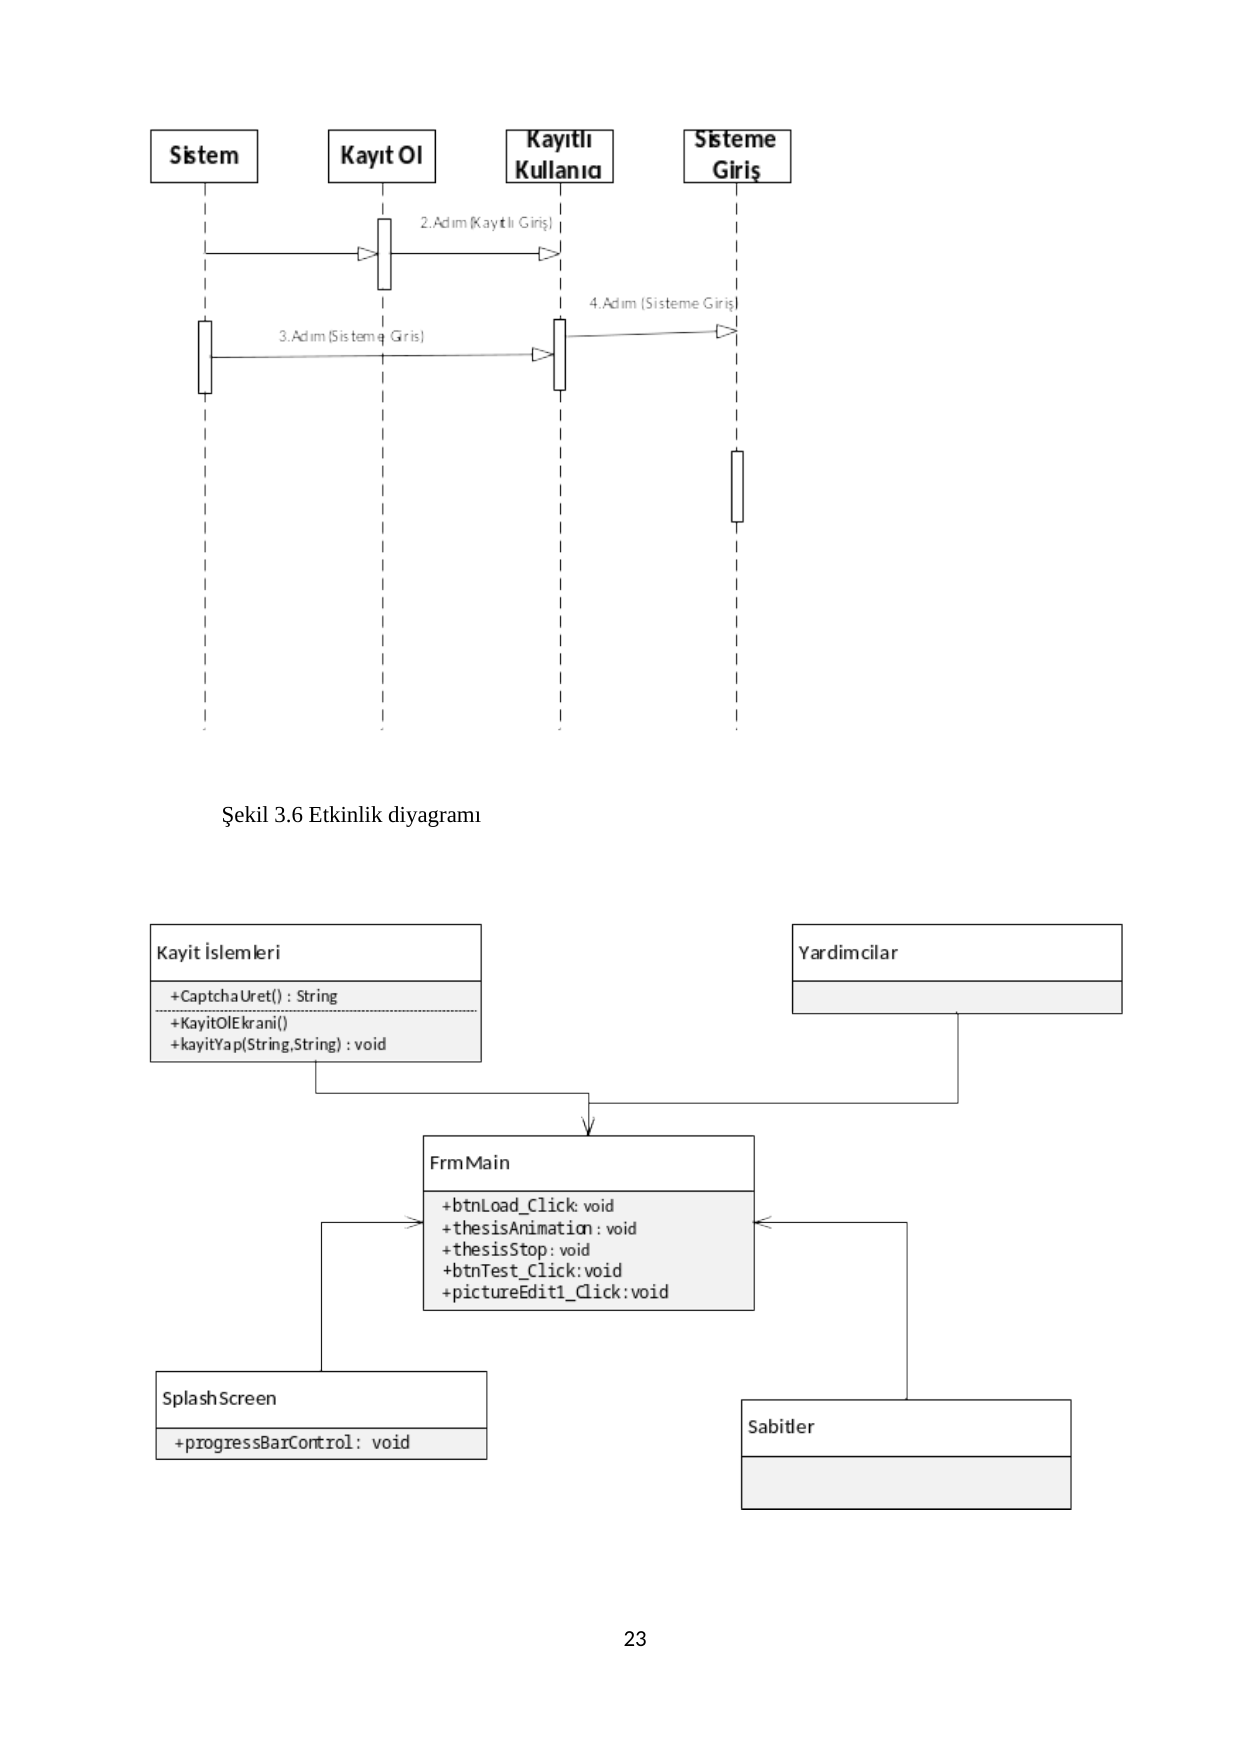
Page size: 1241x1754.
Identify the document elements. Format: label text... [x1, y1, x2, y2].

text Şekil 3.6 Etkinlik diyagramı [148, 801, 1122, 828]
